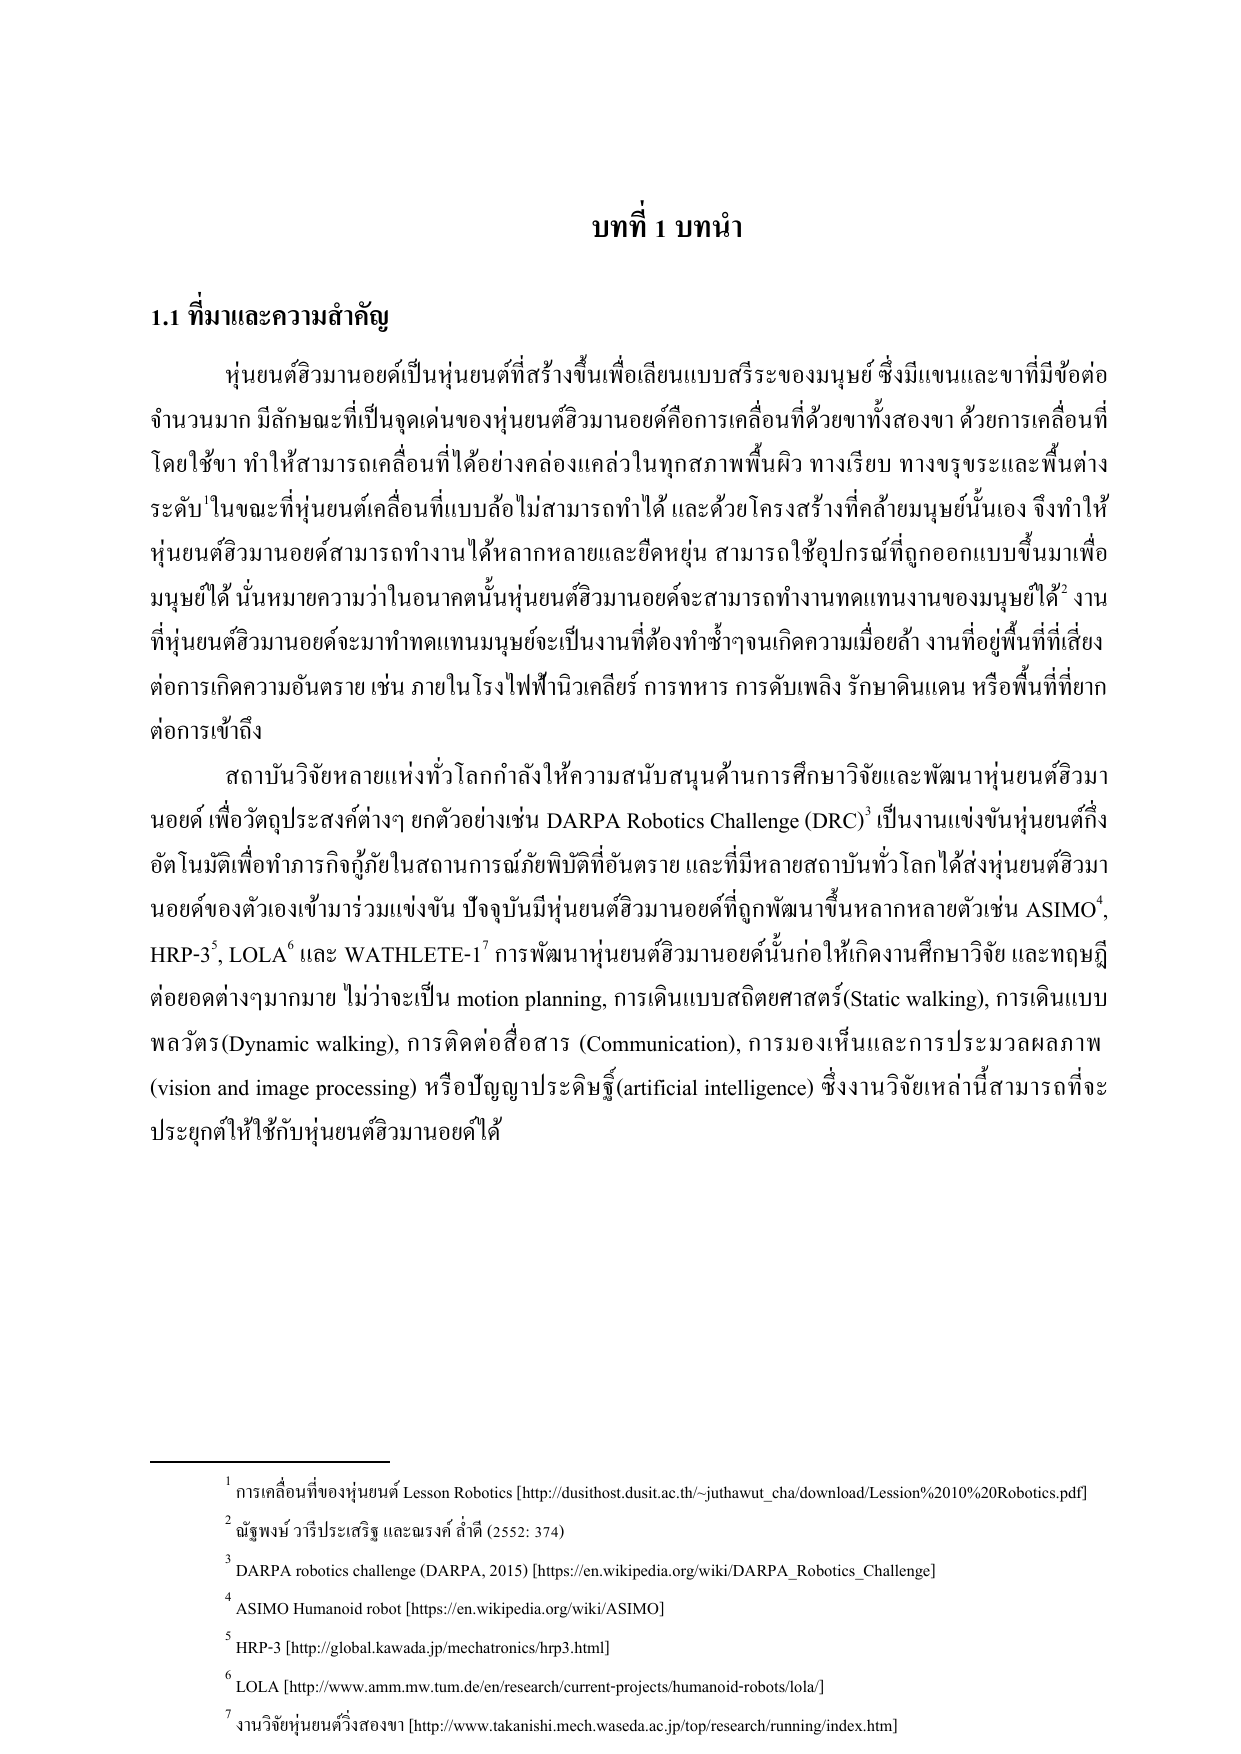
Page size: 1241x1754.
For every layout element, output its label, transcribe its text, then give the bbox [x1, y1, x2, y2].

subtitle 1.1 ที่มาและความสำคัญ [150, 292, 1108, 334]
text หุ่นยนต์ฮิวมานอยด์เป็นหุ่นยนต์ที่สร้างขึ้นเพื่อเลียนแบบสรีระของมนุษย์ ซึ่งมีแขนและขาที่มีข้อต่อจำนวนมาก มีลักษณะที่เป็นจุดเด่นของหุ่นยนต์ฮิวมานอยด์คือการเคลื่อนที่ด้วยขาทั้งสองขา ด้วยการเคลื่อนที่โดยใช้ขา ทำให้สามารถเคลื่อนที่ได้อย่างคล่องแคล่วในทุกสภาพพื้นผิว ทางเรียบ ทางขรุขระและพื้นต่างระดับในขณะที่หุ่นยนต์เคลื่อนที่แบบล้อไม่สามารถทำได้ และด้วยโครงสร้างที่คล้ายมนุษย์นั้นเอง จึงทำให้หุ่นยนต์ฮิวมานอยด์สามารถทำงานได้หลากหลายและยืดหยุ่น สามารถใช้อุปกรณ์ที่ถูกออกแบบขึ้นมาเพื่อมนุษย์ได้ นั่นหมายความว่าในอนาคตนั้นหุ่นยนต์ฮิวมานอยด์จะสามารถทำงานทดแทนงานของมนุษย์ได้ งานที่หุ่นยนต์ฮิวมานอยด์จะมาทำทดแทนมนุษย์จะเป็นงานที่ต้องทำซ้ำๆจนเกิดความเมื่อยล้า งานที่อยู่พื้นที่ที่เสี่ยงต่อการเกิดความอันตราย เช่น ภายในโรงไฟฟ้านิวเคลียร์ การทหาร การดับเพลิง รักษาดินแดน หรือพื้นที่ที่ยากต่อการเข้าถึง [150, 353, 1108, 748]
text สถาบันวิจัยหลายแห่งทั่วโลกกำลังให้ความสนับสนุนด้านการศึกษาวิจัยและพัฒนาหุ่นยนต์ฮิวมานอยด์ เพื่อวัตถุประสงค์ต่างๆ ยกตัวอย่างเช่น DARPA Robotics Challenge (DRC) เป็นงานแข่งขันหุ่นยนต์กึ่งอัตโนมัติเพื่อทำภารกิจกู้ภัยในสถานการณ์ภัยพิบัติที่อันตราย และที่มีหลายสถาบันทั่วโลกได้ส่งหุ่นยนต์ฮิวมานอยด์ของตัวเองเข้ามาร่วมแข่งขัน ปัจจุบันมีหุ่นยนต์ฮิวมานอยด์ที่ถูกพัฒนาขึ้นหลากหลายตัวเช่น ASIMO, HRP-3, LOLA และ WATHLETE-1 การพัฒนาหุ่นยนต์ฮิวมานอยด์นั้นก่อให้เกิดงานศึกษาวิจัย และทฤษฎีต่อยอดต่างๆมากมาย ไม่ว่าจะเป็น motion planning, การเดินแบบสถิตยศาสตร์(Static walking), การเดินแบบพลวัตร(Dynamic walking), การติดต่อสื่อสาร (Communication), การมองเห็นและการประมวลผลภาพ (vision and image processing) หรือปัญญาประดิษฐิ์(artificial intelligence) ซึ่งงานวิจัยเหล่านี้สามารถที่จะประยุกต์ให้ใช้กับหุ่นยนต์ฮิวมานอยด์ได้ [150, 753, 1108, 1148]
subtitle บทที่ 1 บทนำ [150, 201, 1108, 248]
